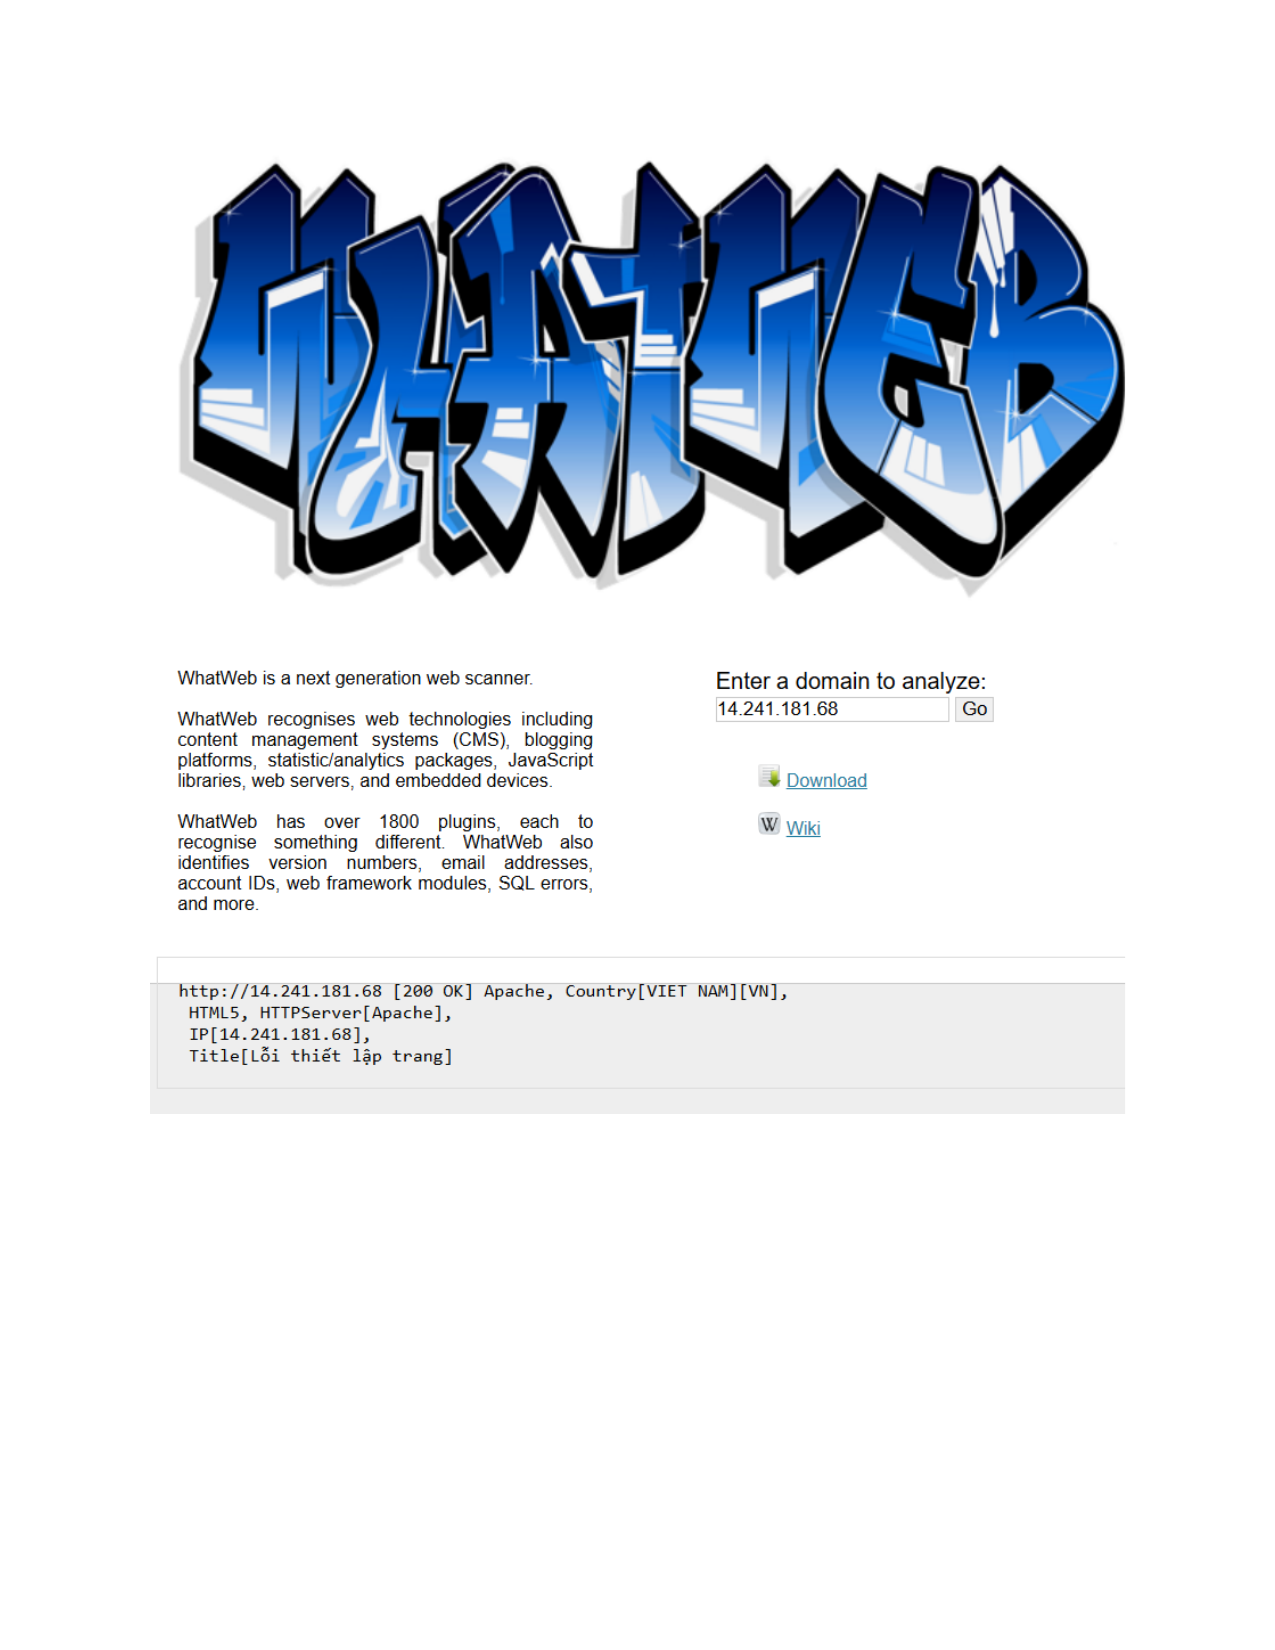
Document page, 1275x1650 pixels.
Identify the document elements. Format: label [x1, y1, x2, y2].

picture [150, 150, 1125, 1114]
